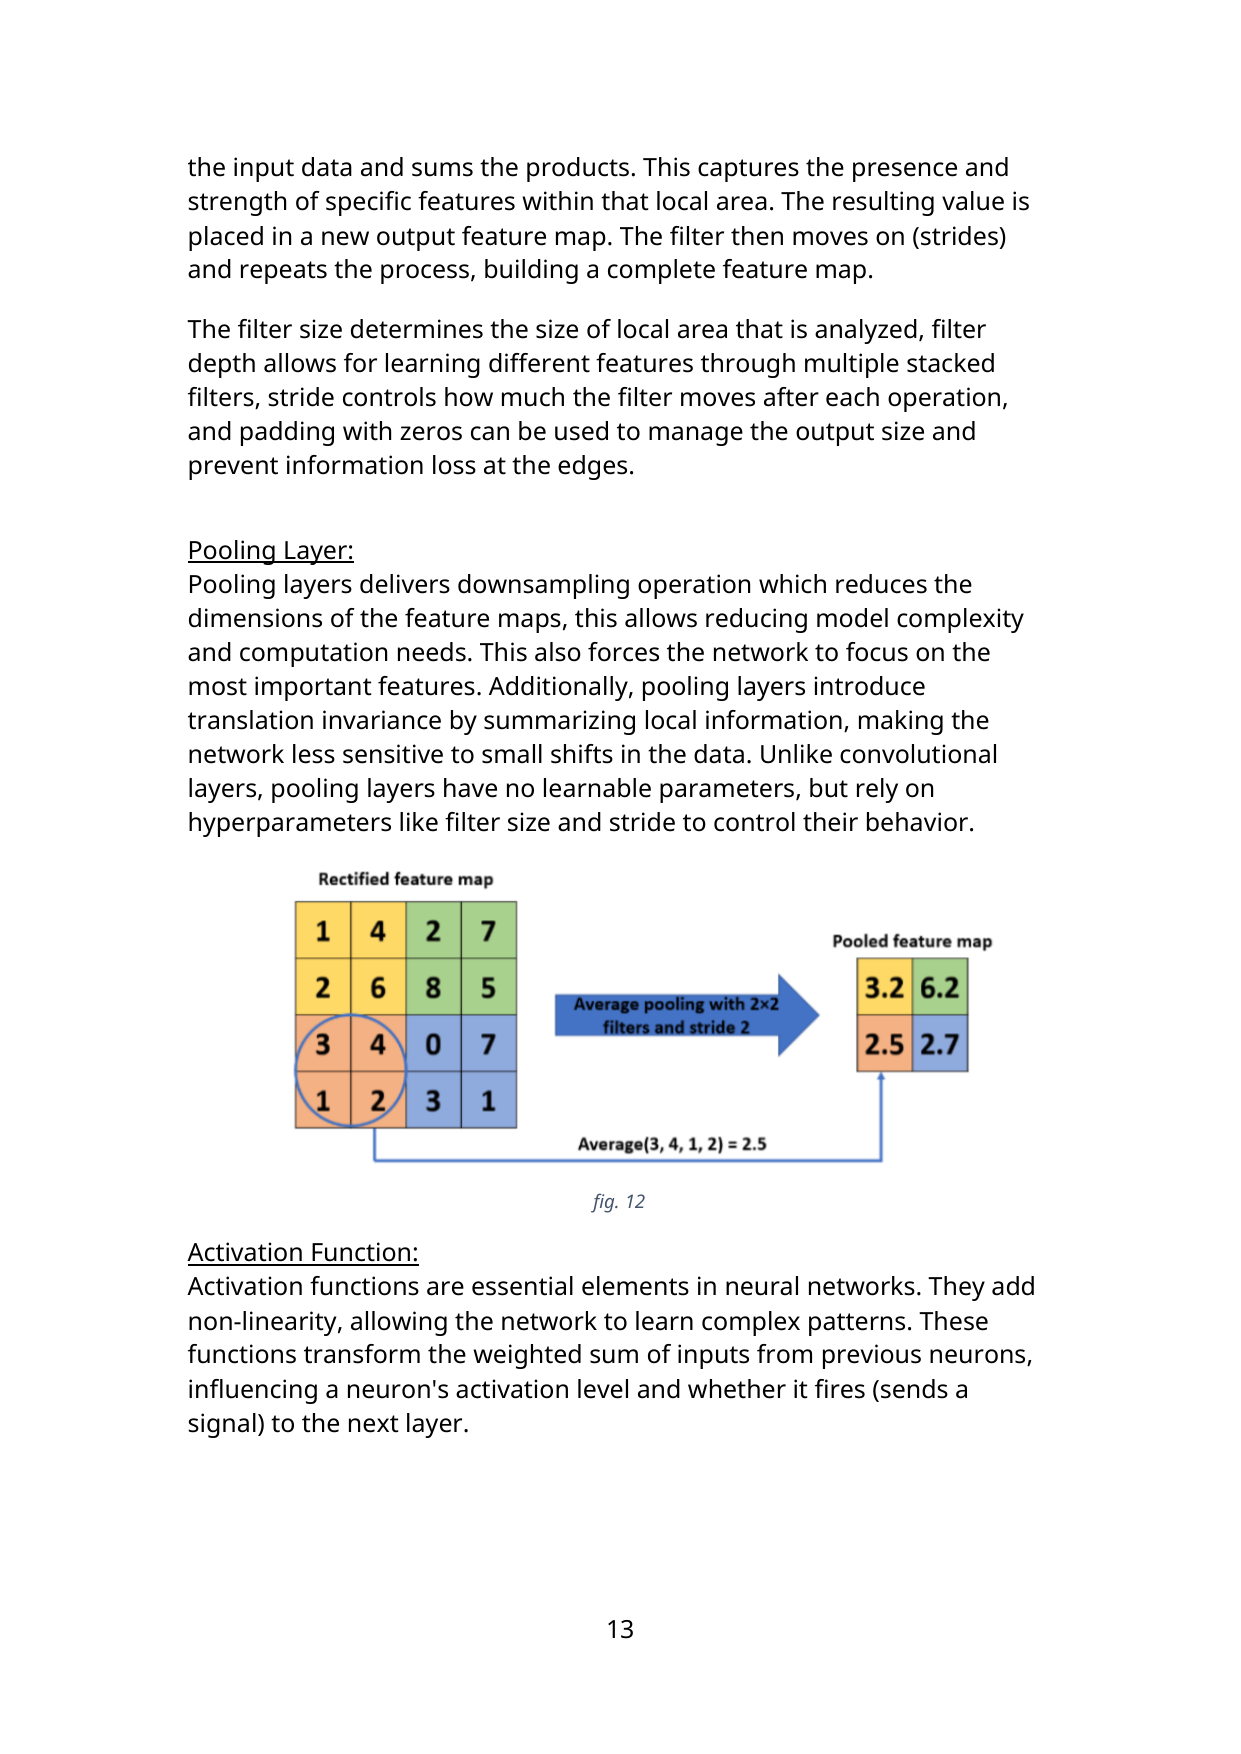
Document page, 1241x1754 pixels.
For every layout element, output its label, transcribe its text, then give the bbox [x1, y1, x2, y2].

text Activation functions are essential elements in neural networks. They add non-linearity, allowing the network to learn complex patterns. These functions transform the weighted sum of inputs from previous neurons, influencing a neuron's activation level and whether it fires (sends a signal) to the next layer. [187, 1269, 1053, 1439]
text fig. 12 [187, 1189, 1053, 1214]
text Pooling layers delivers downsampling operation which reduces the dimensions of the feature maps, this allows reducing model complexity and computation needs. This also forces the network to focus on the most important features. Additionally, pooling layers introduce translation invariance by summarizing local information, making the network less sensitive to small shifts in the data. Unlike convolutional layers, pooling layers have no learnable parameters, but rely on hyperparameters like filter size and stride to control their behavior. [187, 566, 1053, 839]
text The filter size determines the size of local area that is analyzed, filter depth allows for learning different features through multiple stacked filters, stride controls how much the filter moves after each operation, and padding with zeros can be used to manage the output size and prevent information loss at the edges. [187, 311, 1053, 482]
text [187, 150, 1053, 286]
text Activation Function: [187, 1235, 1053, 1269]
picture [202, 838, 1038, 1189]
text Pooling Layer: [187, 532, 1053, 566]
